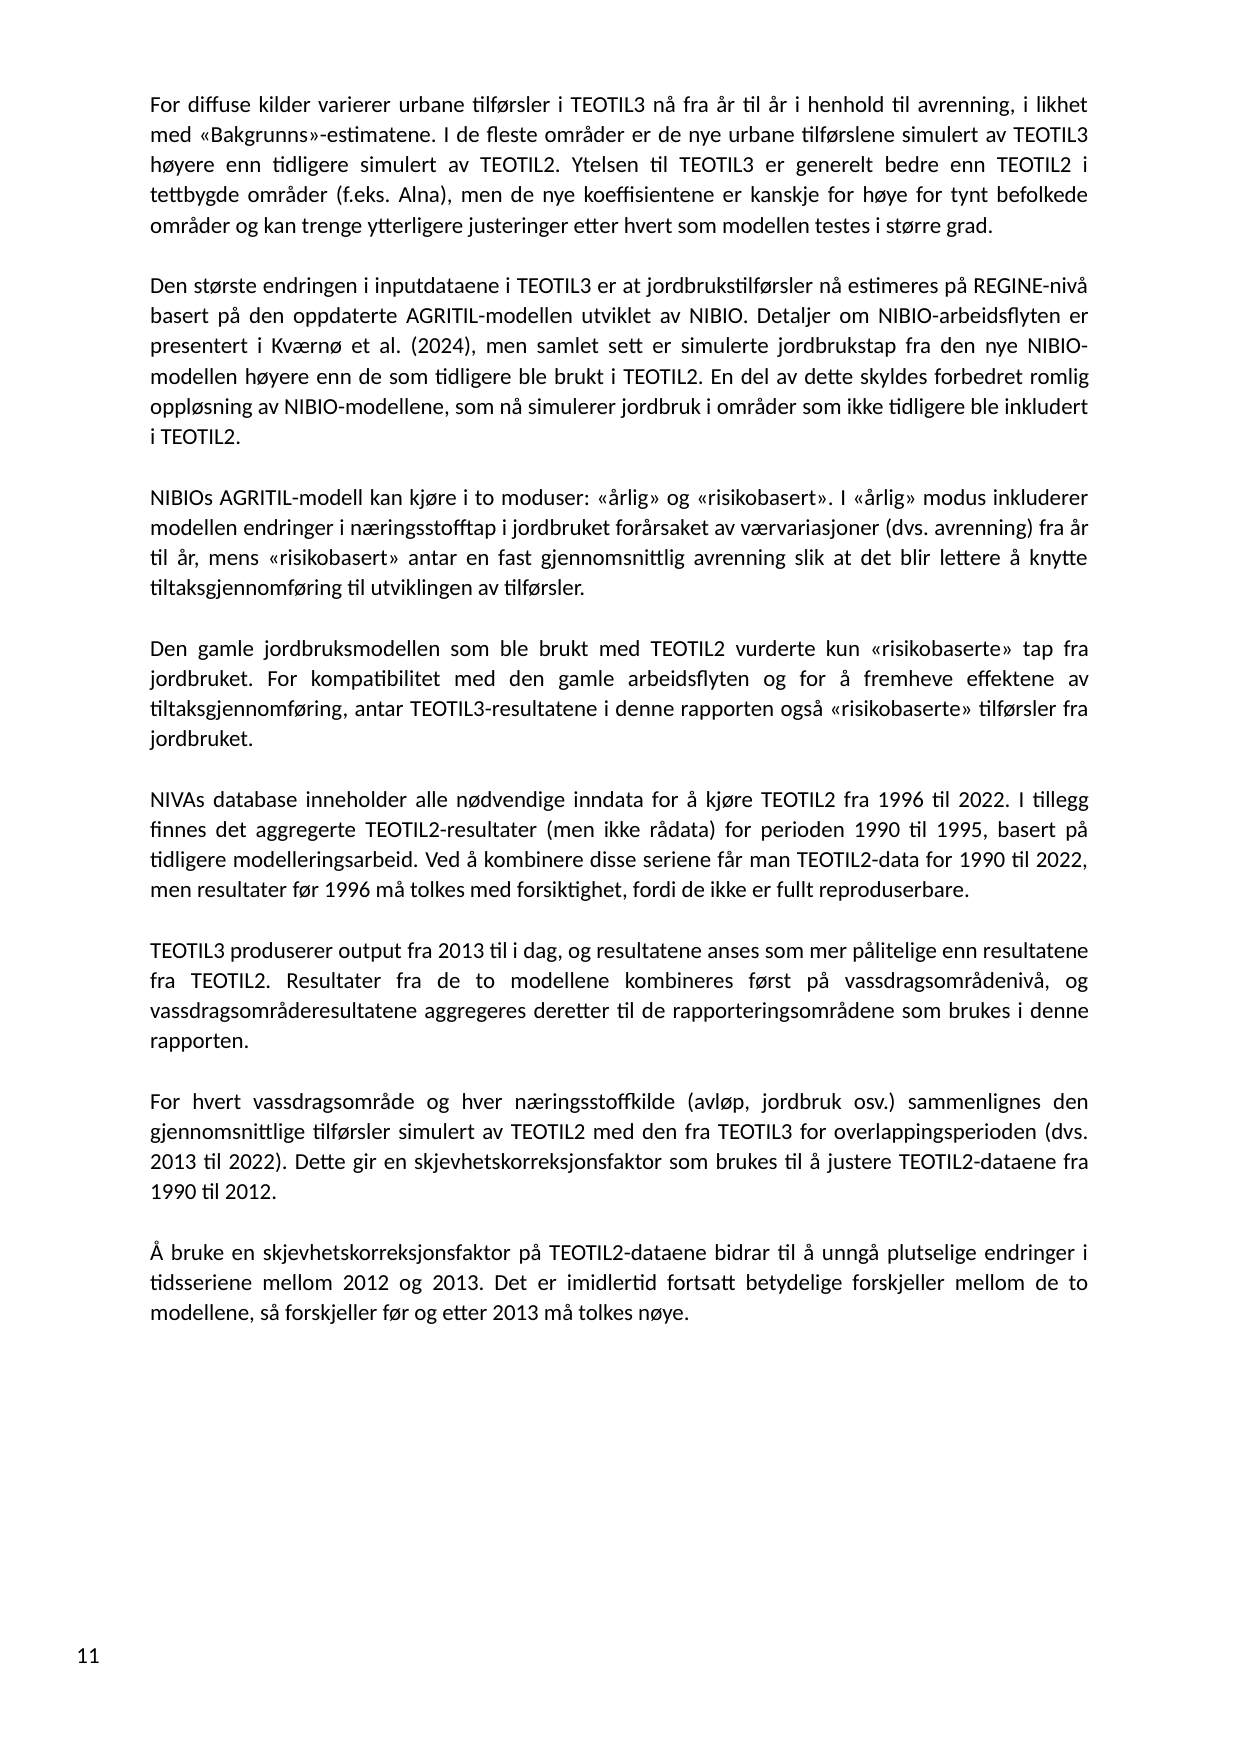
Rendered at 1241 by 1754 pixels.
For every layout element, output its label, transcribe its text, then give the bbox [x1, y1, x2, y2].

text For diffuse kilder varierer urbane tilførsler i TEOTIL3 nå fra år til år i henhold til avrenning, i likhet med «Bakgrunns»-estimatene. I de fleste områder er de nye urbane tilførslene simulert av TEOTIL3 høyere enn tidligere simulert av TEOTIL2. Ytelsen til TEOTIL3 er generelt bedre enn TEOTIL2 i tettbygde områder (f.eks. Alna), men de nye koeffisientene er kanskje for høye for tynt befolkede områder og kan trenge ytterligere justeringer etter hvert som modellen testes i større grad. [150, 90, 1090, 239]
text NIBIOs AGRITIL-modell kan kjøre i to moduser: «årlig» og «risikobasert». I «årlig» modus inkluderer modellen endringer i næringsstofftap i jordbruket forårsaket av værvariasjoner (dvs. avrenning) fra år til år, mens «risikobasert» antar en fast gjennomsnittlig avrenning slik at det blir lettere å knytte tiltaksgjennomføring til utviklingen av tilførsler. [150, 483, 1090, 601]
text Den største endringen i inputdataene i TEOTIL3 er at jordbrukstilførsler nå estimeres på REGINE-nivå basert på den oppdaterte AGRITIL-modellen utviklet av NIBIO. Detaljer om NIBIO-arbeidsflyten er presentert i Kværnø et al. (2024), men samlet sett er simulerte jordbrukstap fra den nye NIBIO-modellen høyere enn de som tidligere ble brukt i TEOTIL2. En del av dette skyldes forbedret romlig oppløsning av NIBIO-modellene, som nå simulerer jordbruk i områder som ikke tidligere ble inkludert i TEOTIL2. [150, 271, 1090, 450]
text Å bruke en skjevhetskorreksjonsfaktor på TEOTIL2-dataene bidrar til å unngå plutselige endringer i tidsseriene mellom 2012 og 2013. Det er imidlertid fortsatt betydelige forskjeller mellom de to modellene, så forskjeller før og etter 2013 må tolkes nøye. [150, 1238, 1090, 1326]
text For hvert vassdragsområde og hver næringsstoffkilde (avløp, jordbruk osv.) sammenlignes den gjennomsnittlige tilførsler simulert av TEOTIL2 med den fra TEOTIL3 for overlappingsperioden (dvs. 2013 til 2022). Dette gir en skjevhetskorreksjonsfaktor som brukes til å justere TEOTIL2-dataene fra 1990 til 2012. [150, 1087, 1090, 1205]
text Den gamle jordbruksmodellen som ble brukt med TEOTIL2 vurderte kun «risikobaserte» tap fra jordbruket. For kompatibilitet med den gamle arbeidsflyten og for å fremheve effektene av tiltaksgjennomføring, antar TEOTIL3-resultatene i denne rapporten også «risikobaserte» tilførsler fra jordbruket. [150, 634, 1090, 752]
text TEOTIL3 produserer output fra 2013 til i dag, og resultatene anses som mer pålitelige enn resultatene fra TEOTIL2. Resultater fra de to modellene kombineres først på vassdragsområdenivå, og vassdragsområderesultatene aggregeres deretter til de rapporteringsområdene som brukes i denne rapporten. [150, 936, 1090, 1054]
text NIVAs database inneholder alle nødvendige inndata for å kjøre TEOTIL2 fra 1996 til 2022. I tillegg finnes det aggregerte TEOTIL2-resultater (men ikke rådata) for perioden 1990 til 1995, basert på tidligere modelleringsarbeid. Ved å kombinere disse seriene får man TEOTIL2-data for 1990 til 2022, men resultater før 1996 må tolkes med forsiktighet, fordi de ikke er fullt reproduserbare. [150, 785, 1090, 903]
